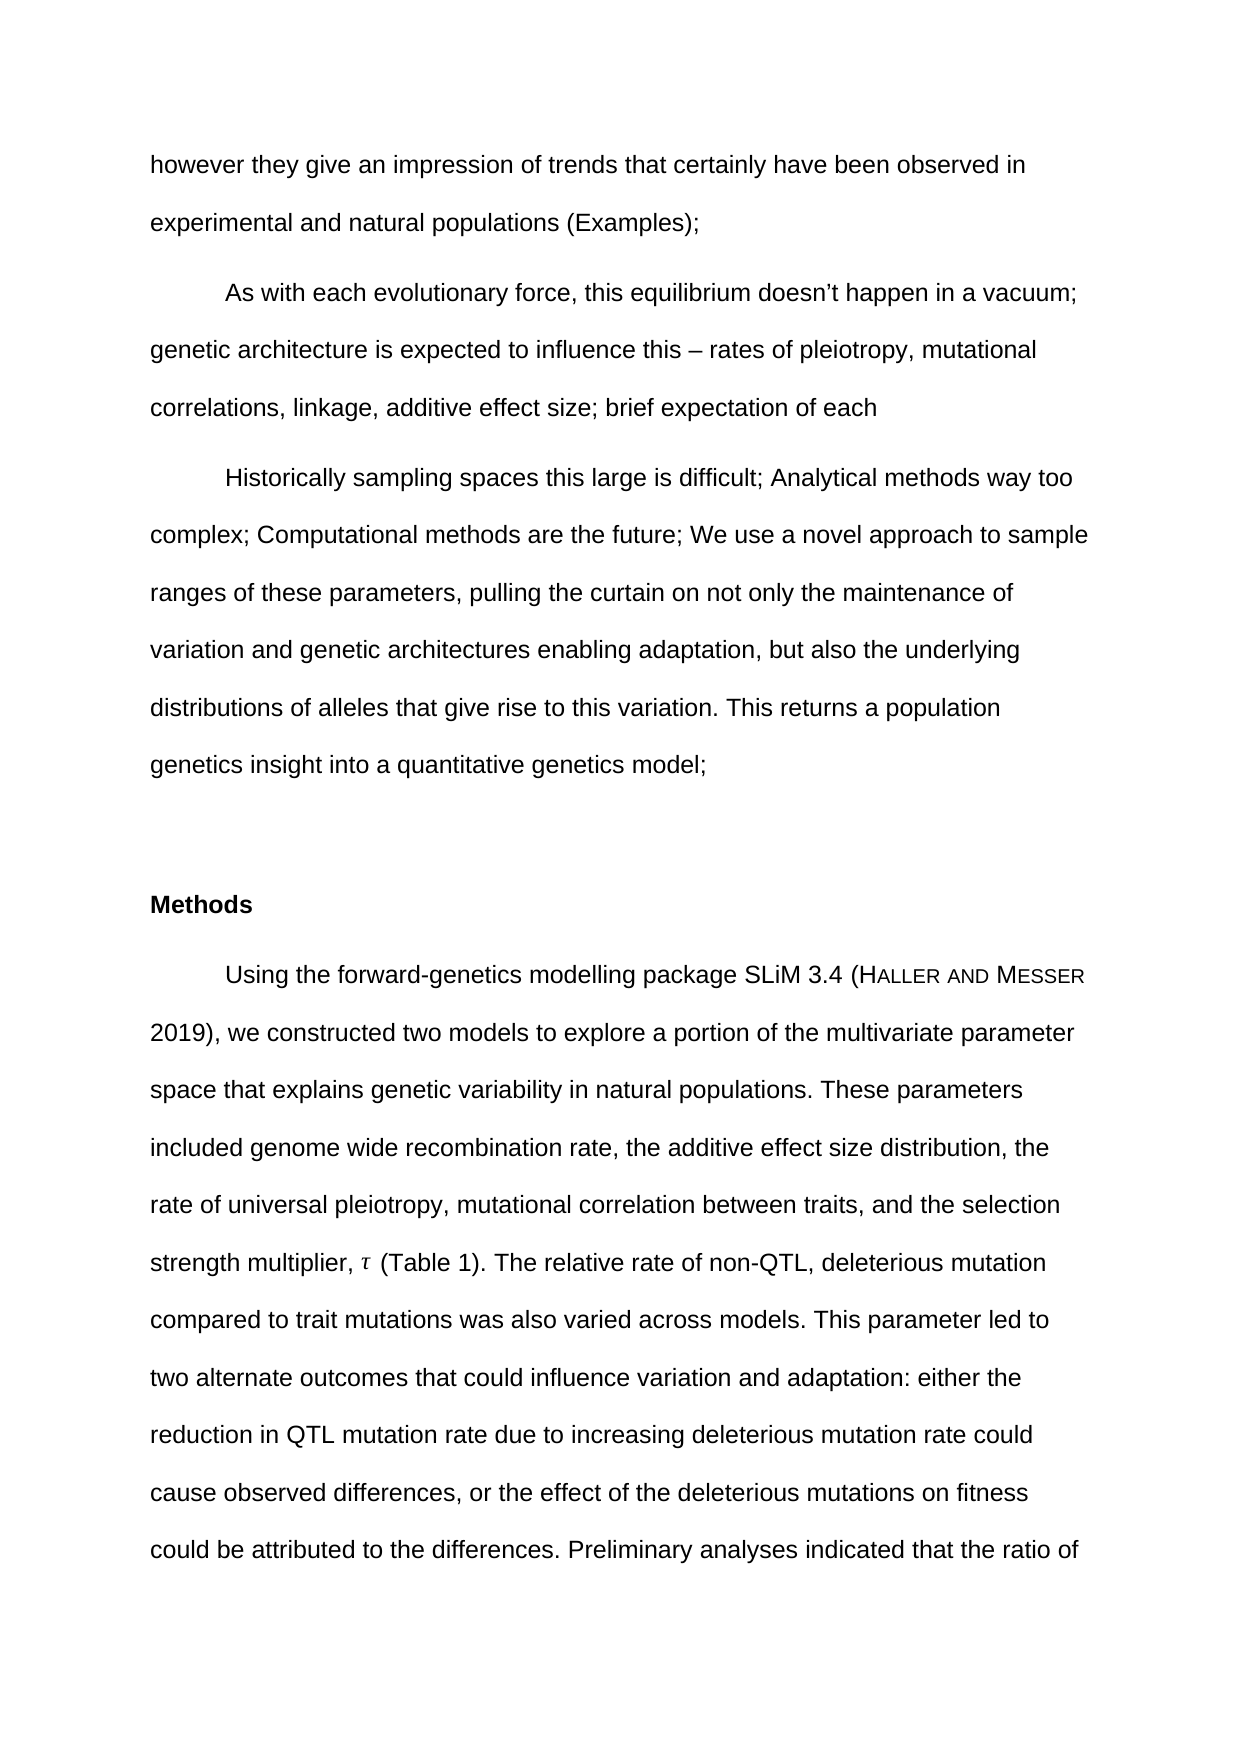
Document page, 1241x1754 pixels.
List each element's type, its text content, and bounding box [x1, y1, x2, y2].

text As with each evolutionary force, this equilibrium doesn’t happen in a vacuum; genetic architecture is expected to influence this – rates of pleiotropy, mutational correlations, linkage, additive effect size; brief expectation of each [150, 277, 1090, 421]
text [150, 150, 1090, 236]
text Historically sampling spaces this large is difficult; Analytical methods way too complex; Computational methods are the future; We use a novel approach to sample ranges of these parameters, pulling the curtain on not only the maintenance of variation and genetic architectures enabling adaptation, but also the underlying distributions of alleles that give rise to this variation. This returns a population genetics insight into a quantitative genetics model; [150, 462, 1090, 779]
subtitle Methods [150, 890, 1090, 919]
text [150, 960, 1090, 1564]
